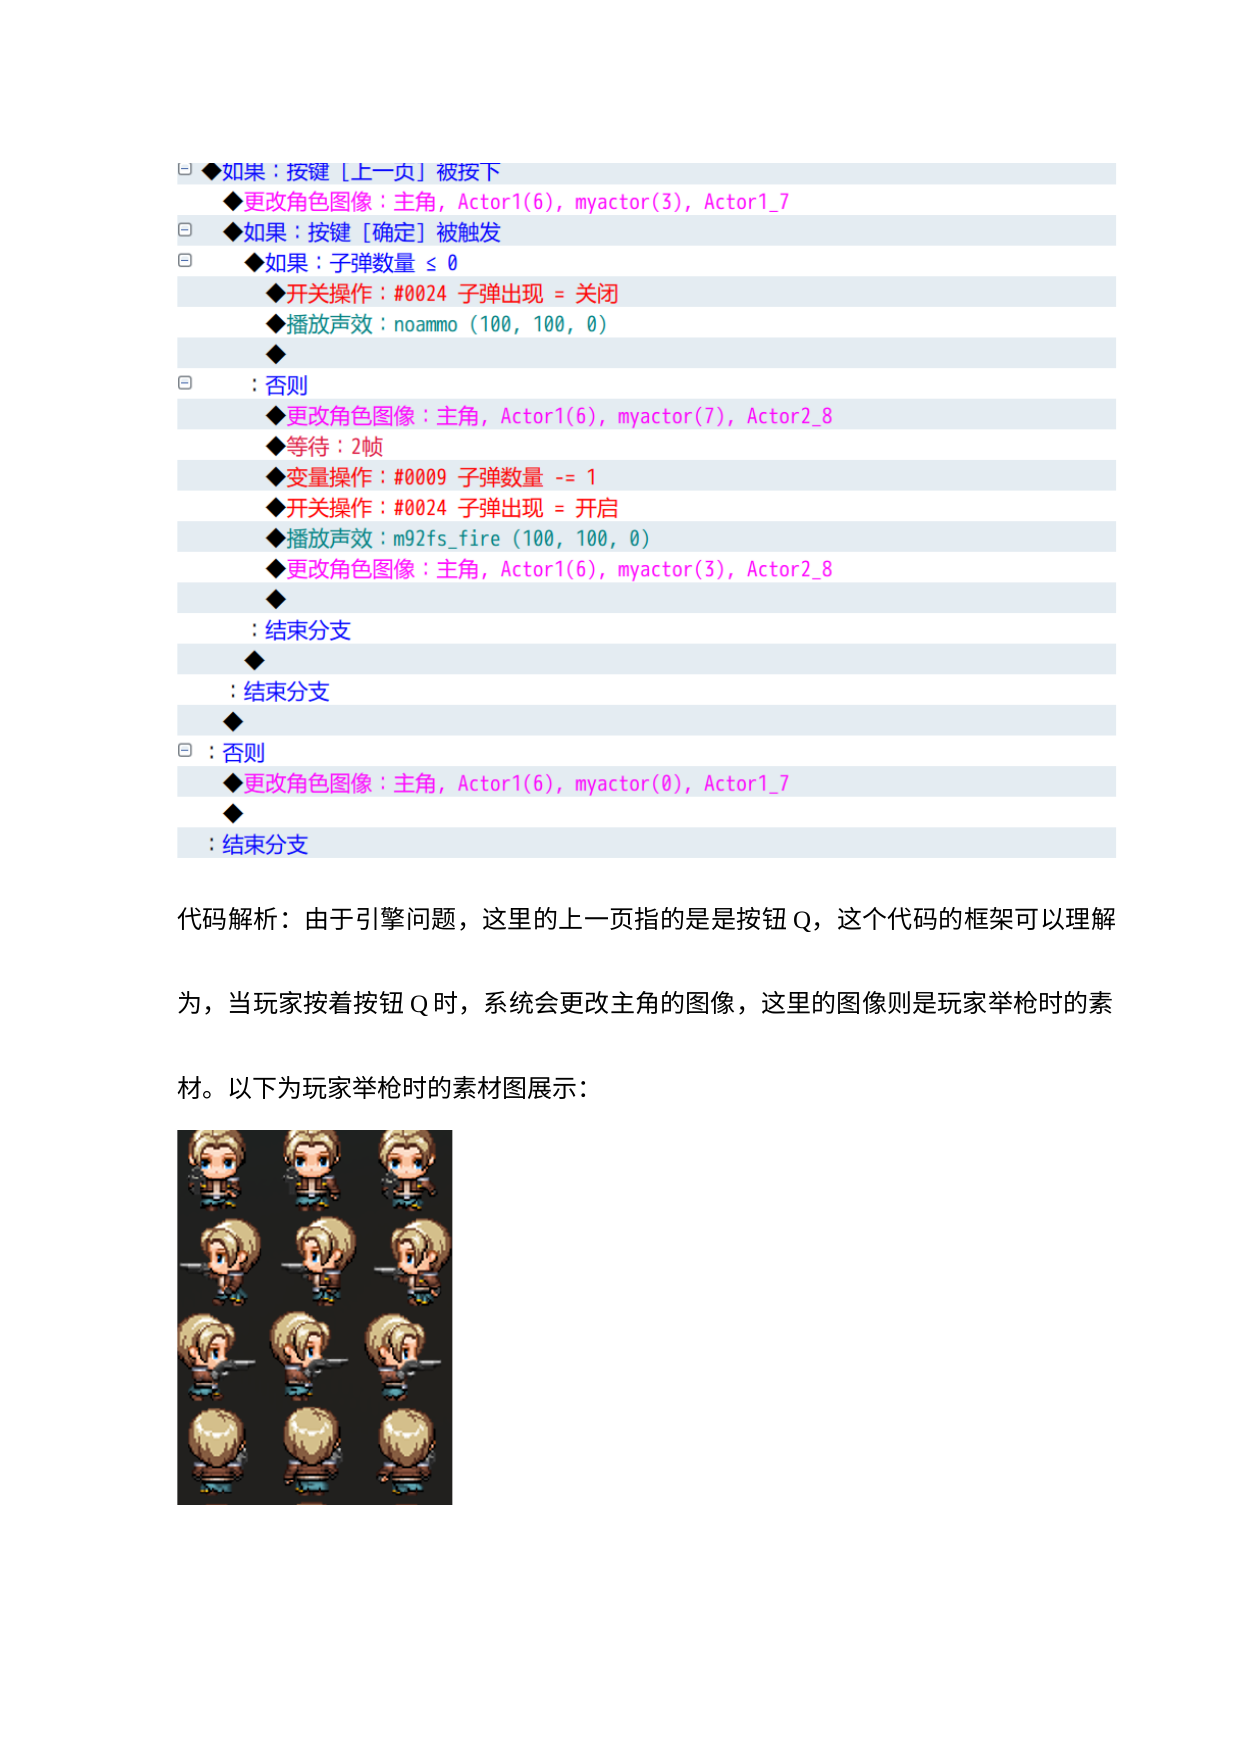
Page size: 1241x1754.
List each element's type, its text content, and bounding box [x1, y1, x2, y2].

text 代码解析：由于引擎问题，这里的上一页指的是是按钮Q，这个代码的框架可以理解为，当玩家按着按钮Q时，系统会更改主角的图像，这里的图像则是玩家举枪时的素材。以下为玩家举枪时的素材图展示： [177, 883, 1116, 1121]
picture [177, 1130, 453, 1505]
picture [177, 163, 1117, 860]
